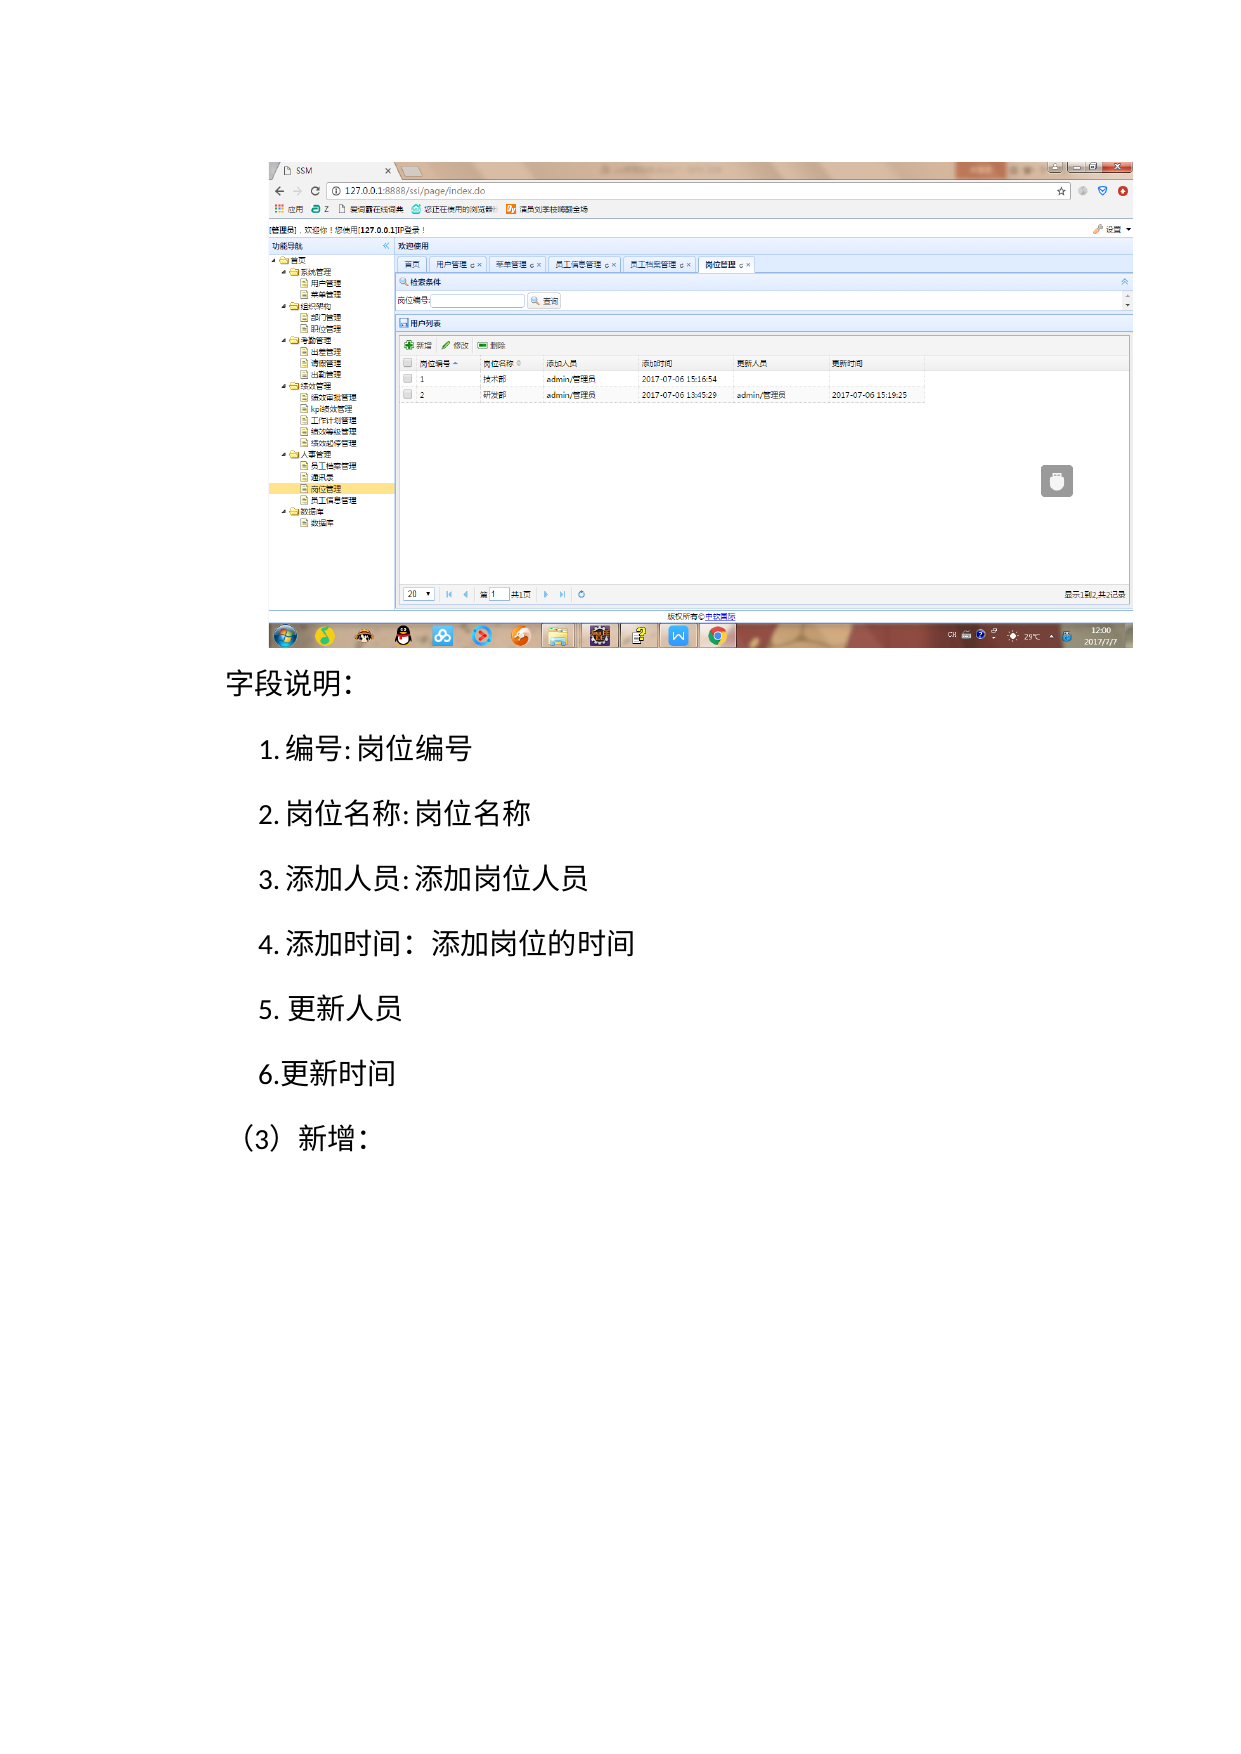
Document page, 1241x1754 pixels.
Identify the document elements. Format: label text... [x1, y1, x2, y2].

text 2. 岗位名称: 岗位名称 [225, 779, 1053, 844]
text 5. 更新人员 [225, 974, 1053, 1039]
text 4. 添加时间：添加岗位的时间 [225, 909, 1053, 974]
picture [268, 162, 1133, 648]
text 字段说明： [225, 649, 1053, 714]
list 新增： [225, 1104, 1053, 1169]
text 1. 编号: 岗位编号 [225, 714, 1053, 779]
text 3. 添加人员: 添加岗位人员 [225, 844, 1053, 909]
text 6.更新时间 [225, 1039, 1053, 1104]
